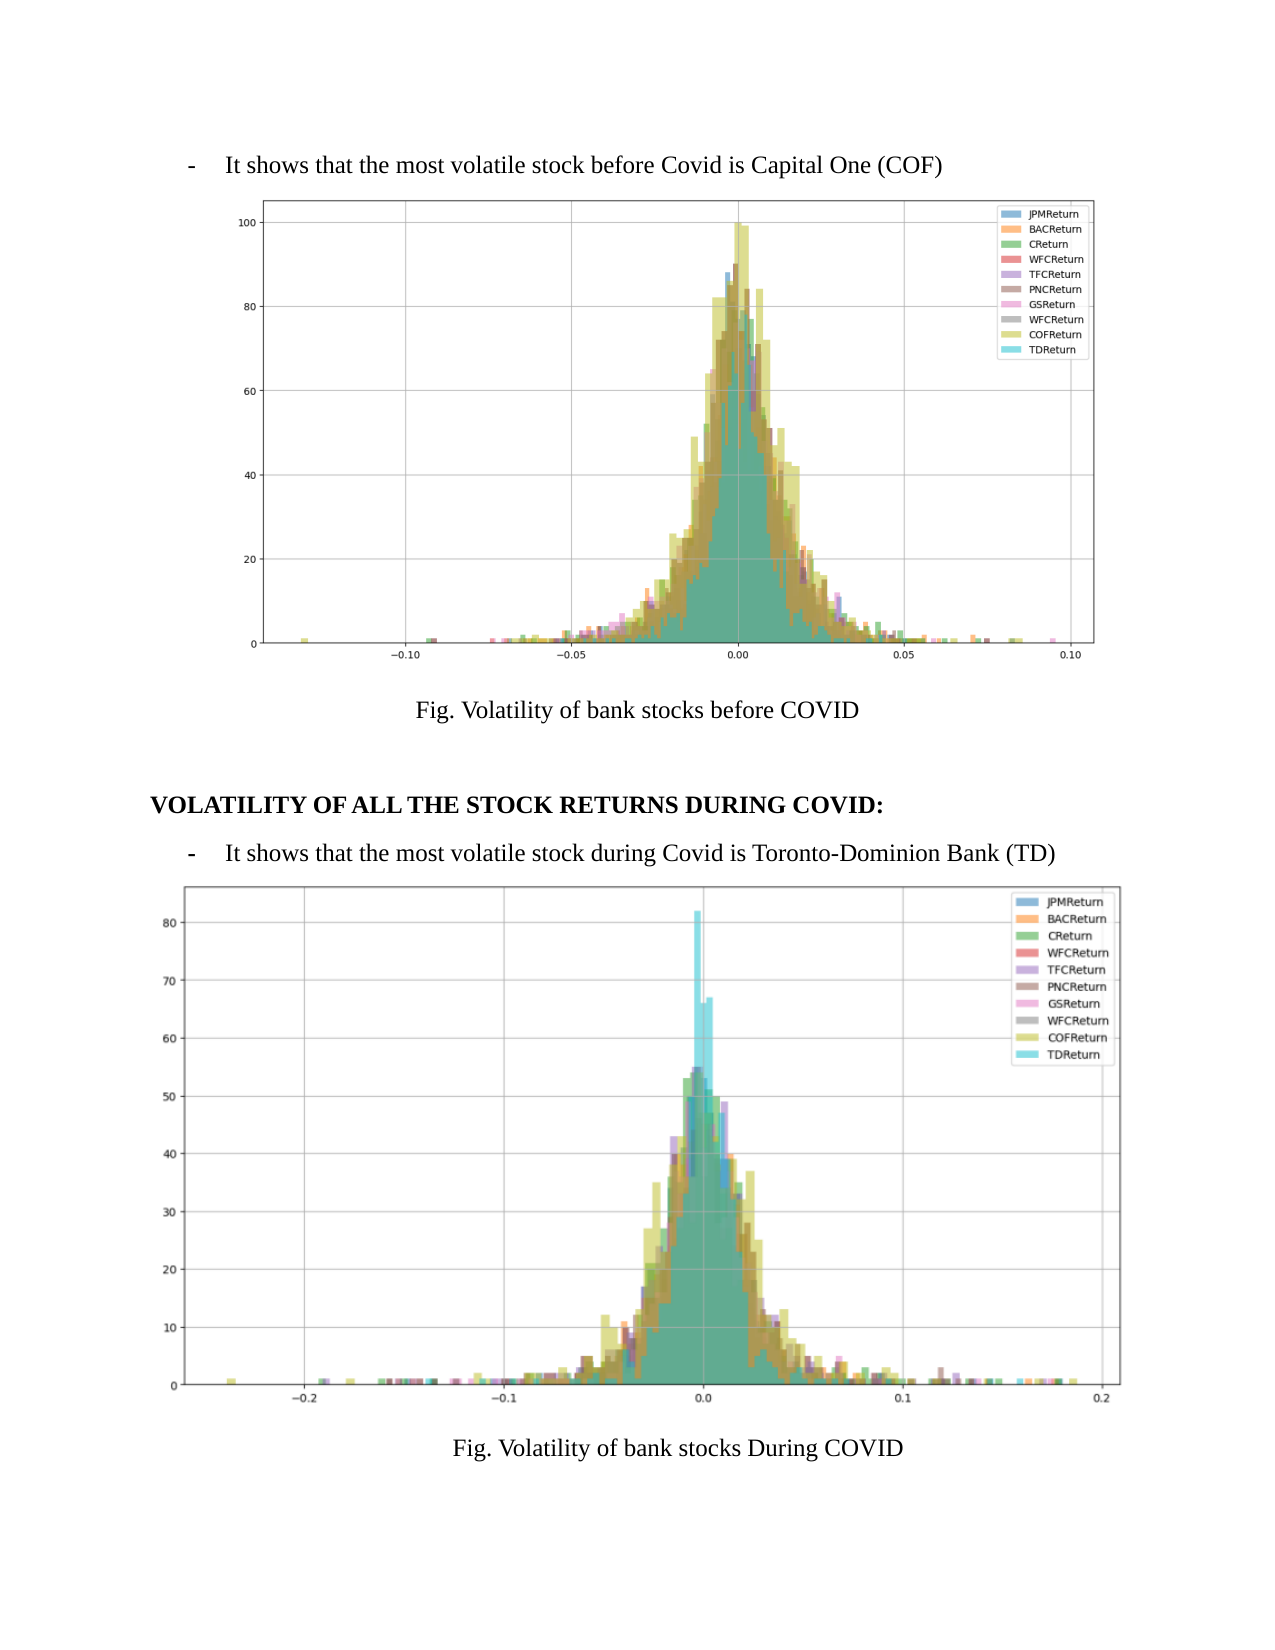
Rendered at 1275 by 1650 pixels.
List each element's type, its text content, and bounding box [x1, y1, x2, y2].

list It shows that the most volatile stock before Covid is Capital One (COF) [187, 150, 1125, 179]
picture [150, 885, 1125, 1414]
picture [225, 193, 1105, 665]
text Fig. Volatility of bank stocks During COVID [150, 1433, 1125, 1462]
text VOLATILITY OF ALL THE STOCK RETURNS DURING COVID: [150, 790, 1125, 819]
text Fig. Volatility of bank stocks before COVID [150, 695, 1125, 724]
list It shows that the most volatile stock during Covid is Toronto-Dominion Bank (TD) [187, 838, 1125, 867]
